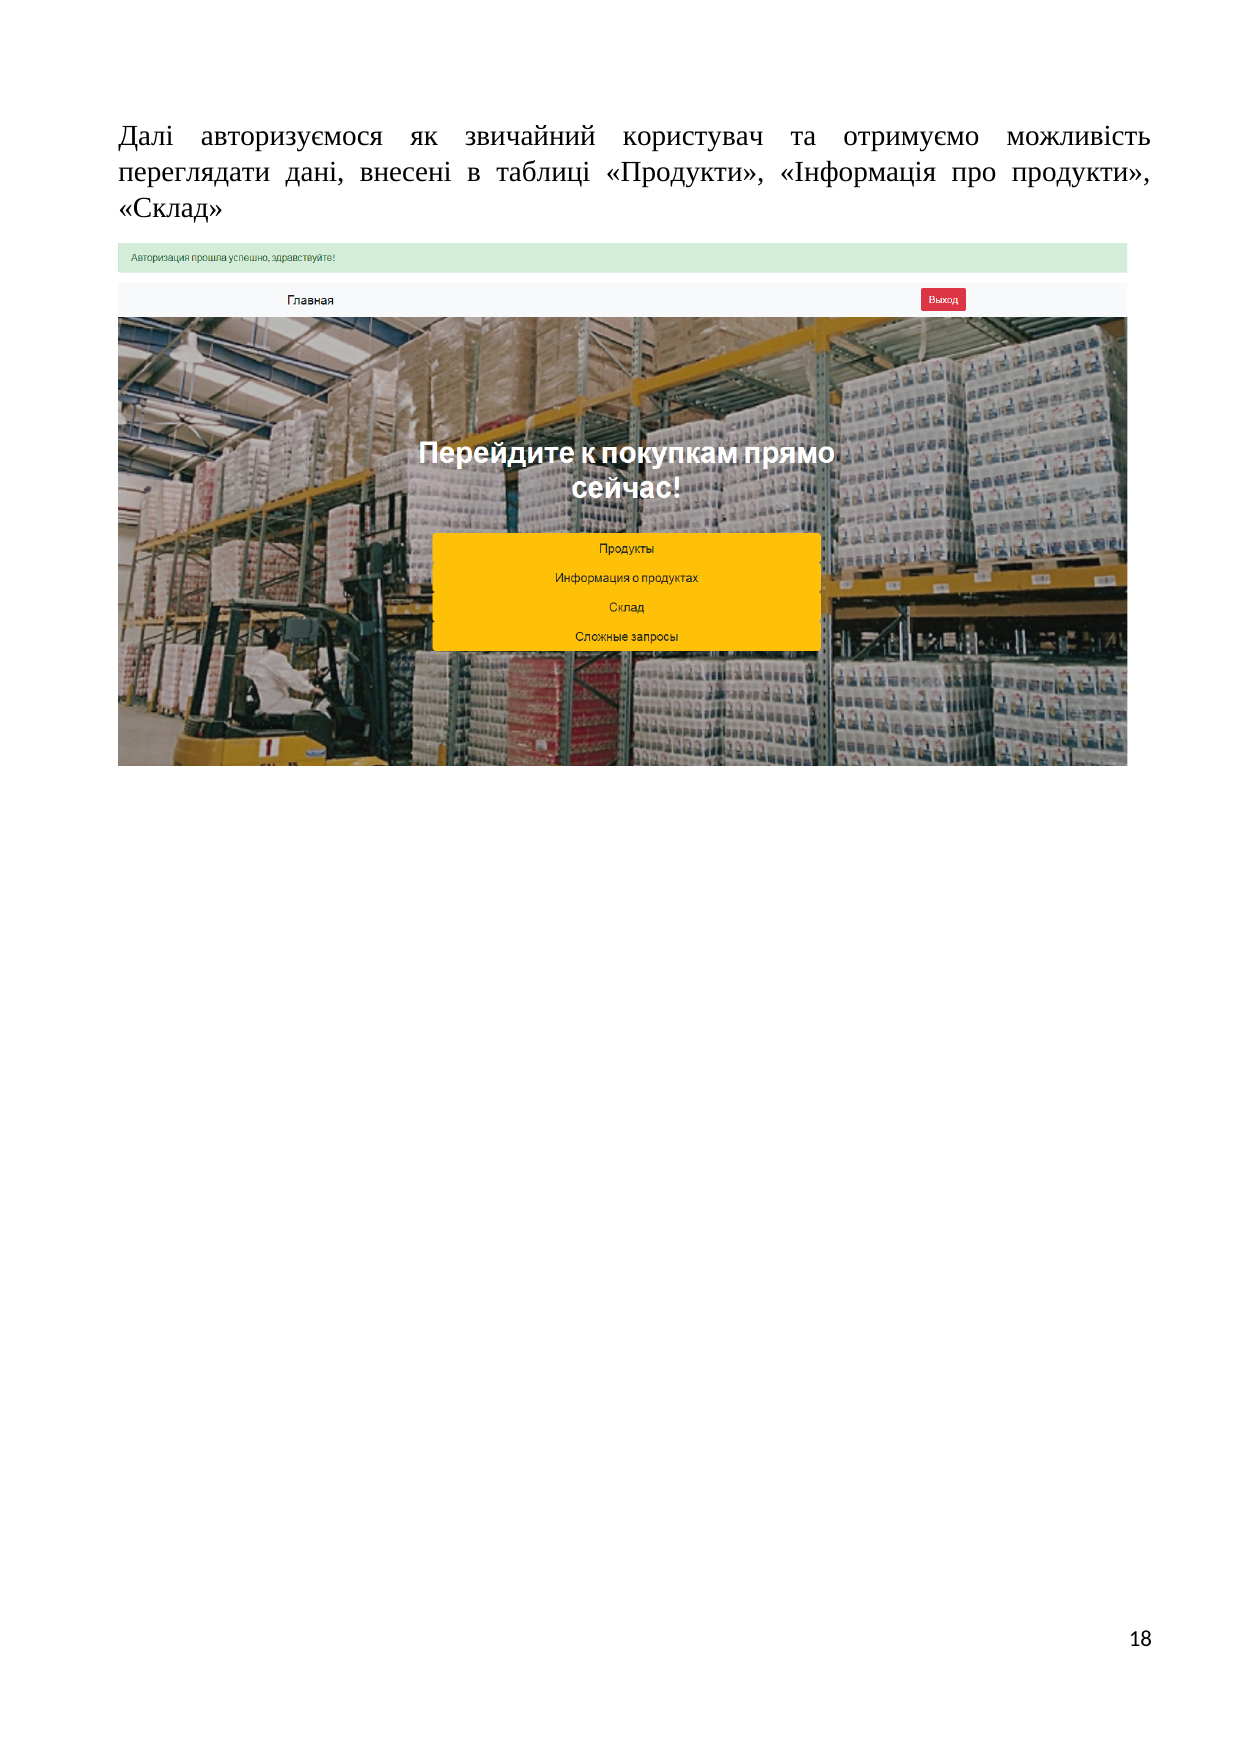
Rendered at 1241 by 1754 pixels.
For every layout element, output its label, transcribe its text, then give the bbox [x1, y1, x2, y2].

text Далі авторизуємося як звичайний користувач та отримуємо можливість переглядати дані, внесені в таблиці «Продукти», «Інформація про продукти», «Склад» [118, 118, 1152, 224]
picture [118, 243, 1128, 766]
